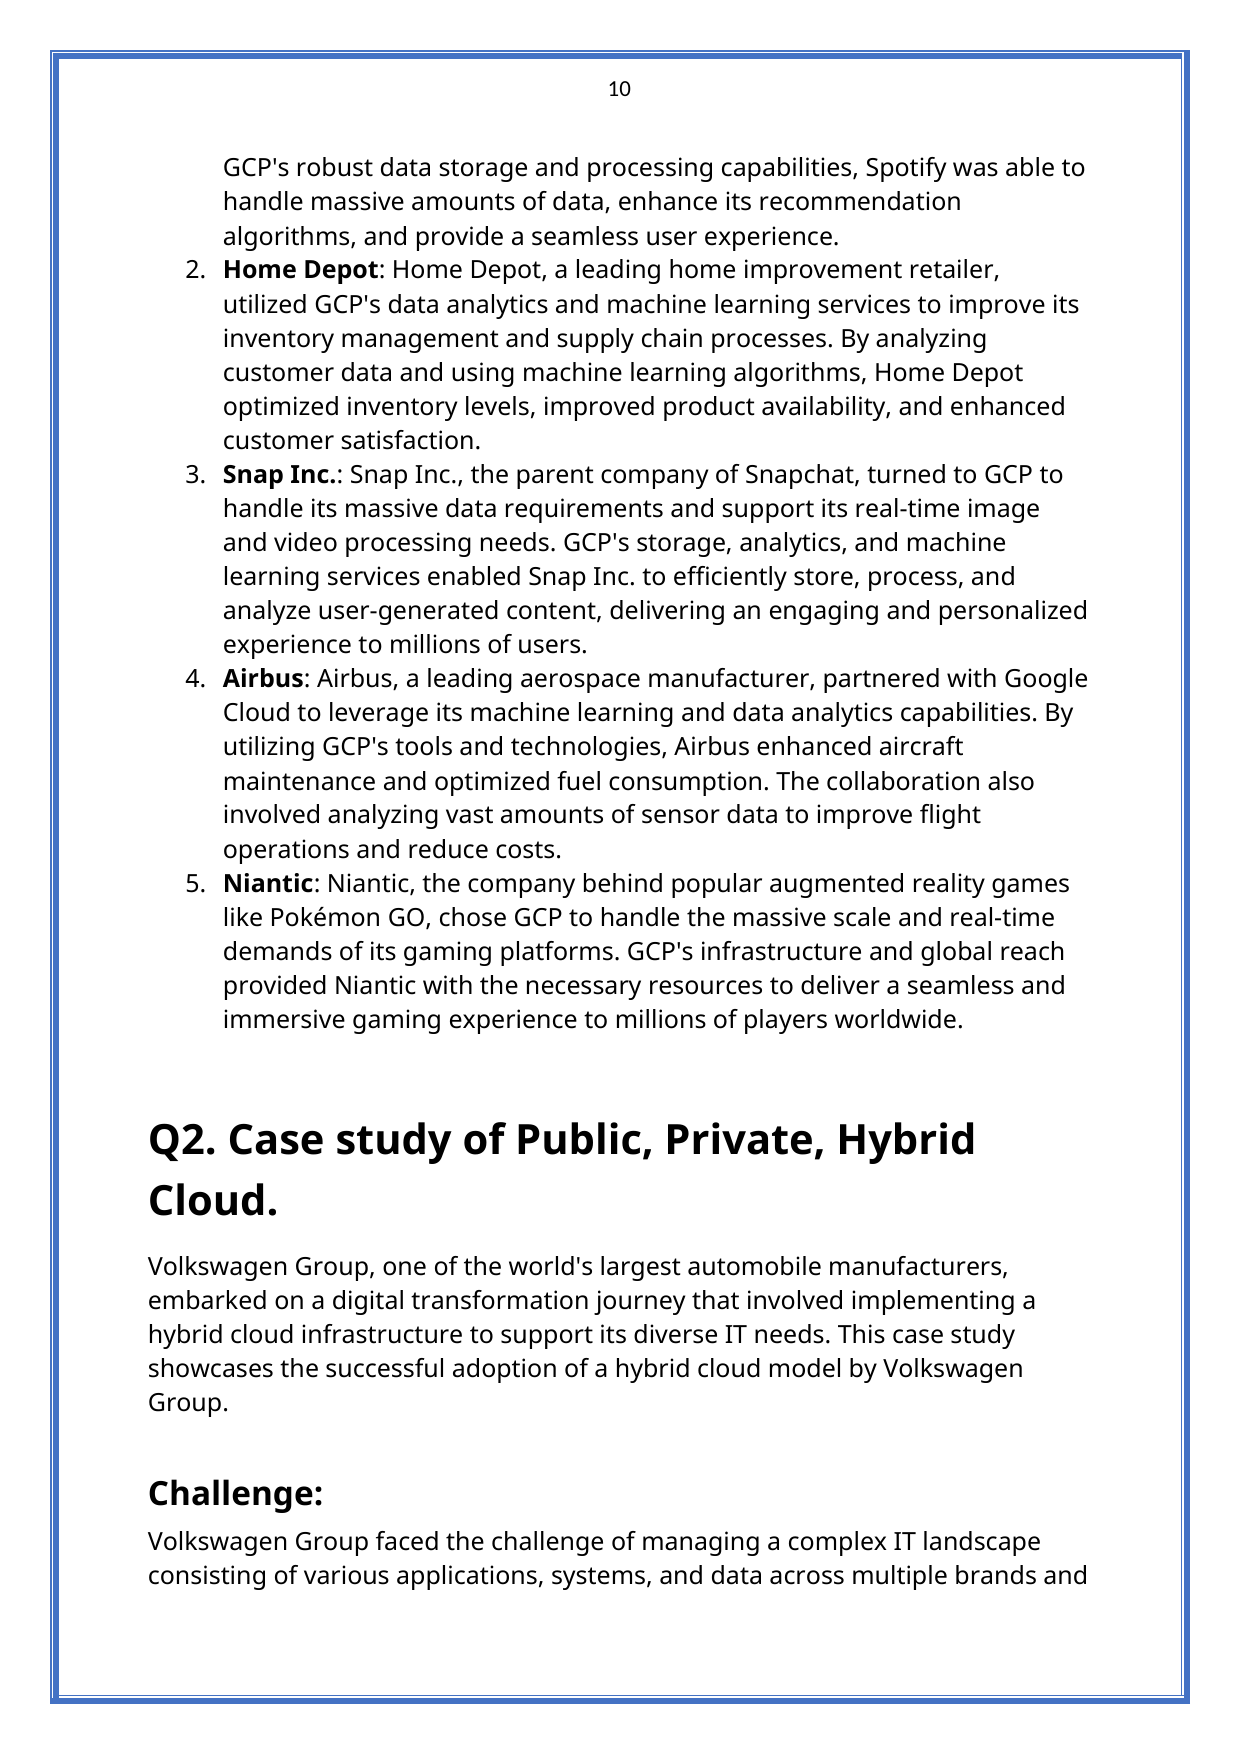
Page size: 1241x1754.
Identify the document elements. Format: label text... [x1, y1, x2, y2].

list Niantic: Niantic, the company behind popular augmented reality games like Pokémon GO, chose GCP to handle the massive scale and real-time demands of its gaming platforms. GCP's infrastructure and global reach provided Niantic with the necessary resources to deliver a seamless and immersive gaming experience to millions of players worldwide. [185, 865, 1090, 1036]
text Q2. Case study of Public, Private, Hybrid Cloud. [148, 1109, 1090, 1228]
list Airbus: Airbus, a leading aerospace manufacturer, partnered with Google Cloud to leverage its machine learning and data analytics capabilities. By utilizing GCP's tools and technologies, Airbus enhanced aircraft maintenance and optimized fuel consumption. The collaboration also involved analyzing vast amounts of sensor data to improve flight operations and reduce costs. [185, 661, 1090, 865]
text Volkswagen Group, one of the world's largest automobile manufacturers, embarked on a digital transformation journey that involved implementing a hybrid cloud infrastructure to support its diverse IT needs. This case study showcases the successful adoption of a hybrid cloud model by Volkswagen Group. [148, 1249, 1090, 1419]
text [148, 1523, 1090, 1592]
list Home Depot: Home Depot, a leading home improvement retailer, utilized GCP's data analytics and machine learning services to improve its inventory management and supply chain processes. By analyzing customer data and using machine learning algorithms, Home Depot optimized inventory levels, improved product availability, and enhanced customer satisfaction. [185, 252, 1090, 457]
text Challenge: [148, 1470, 1090, 1515]
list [185, 150, 1090, 252]
list Snap Inc.: Snap Inc., the parent company of Snapchat, turned to GCP to handle its massive data requirements and support its real-time image and video processing needs. GCP's storage, analytics, and machine learning services enabled Snap Inc. to efficiently store, process, and analyze user-generated content, delivering an engaging and personalized experience to millions of users. [185, 457, 1090, 661]
